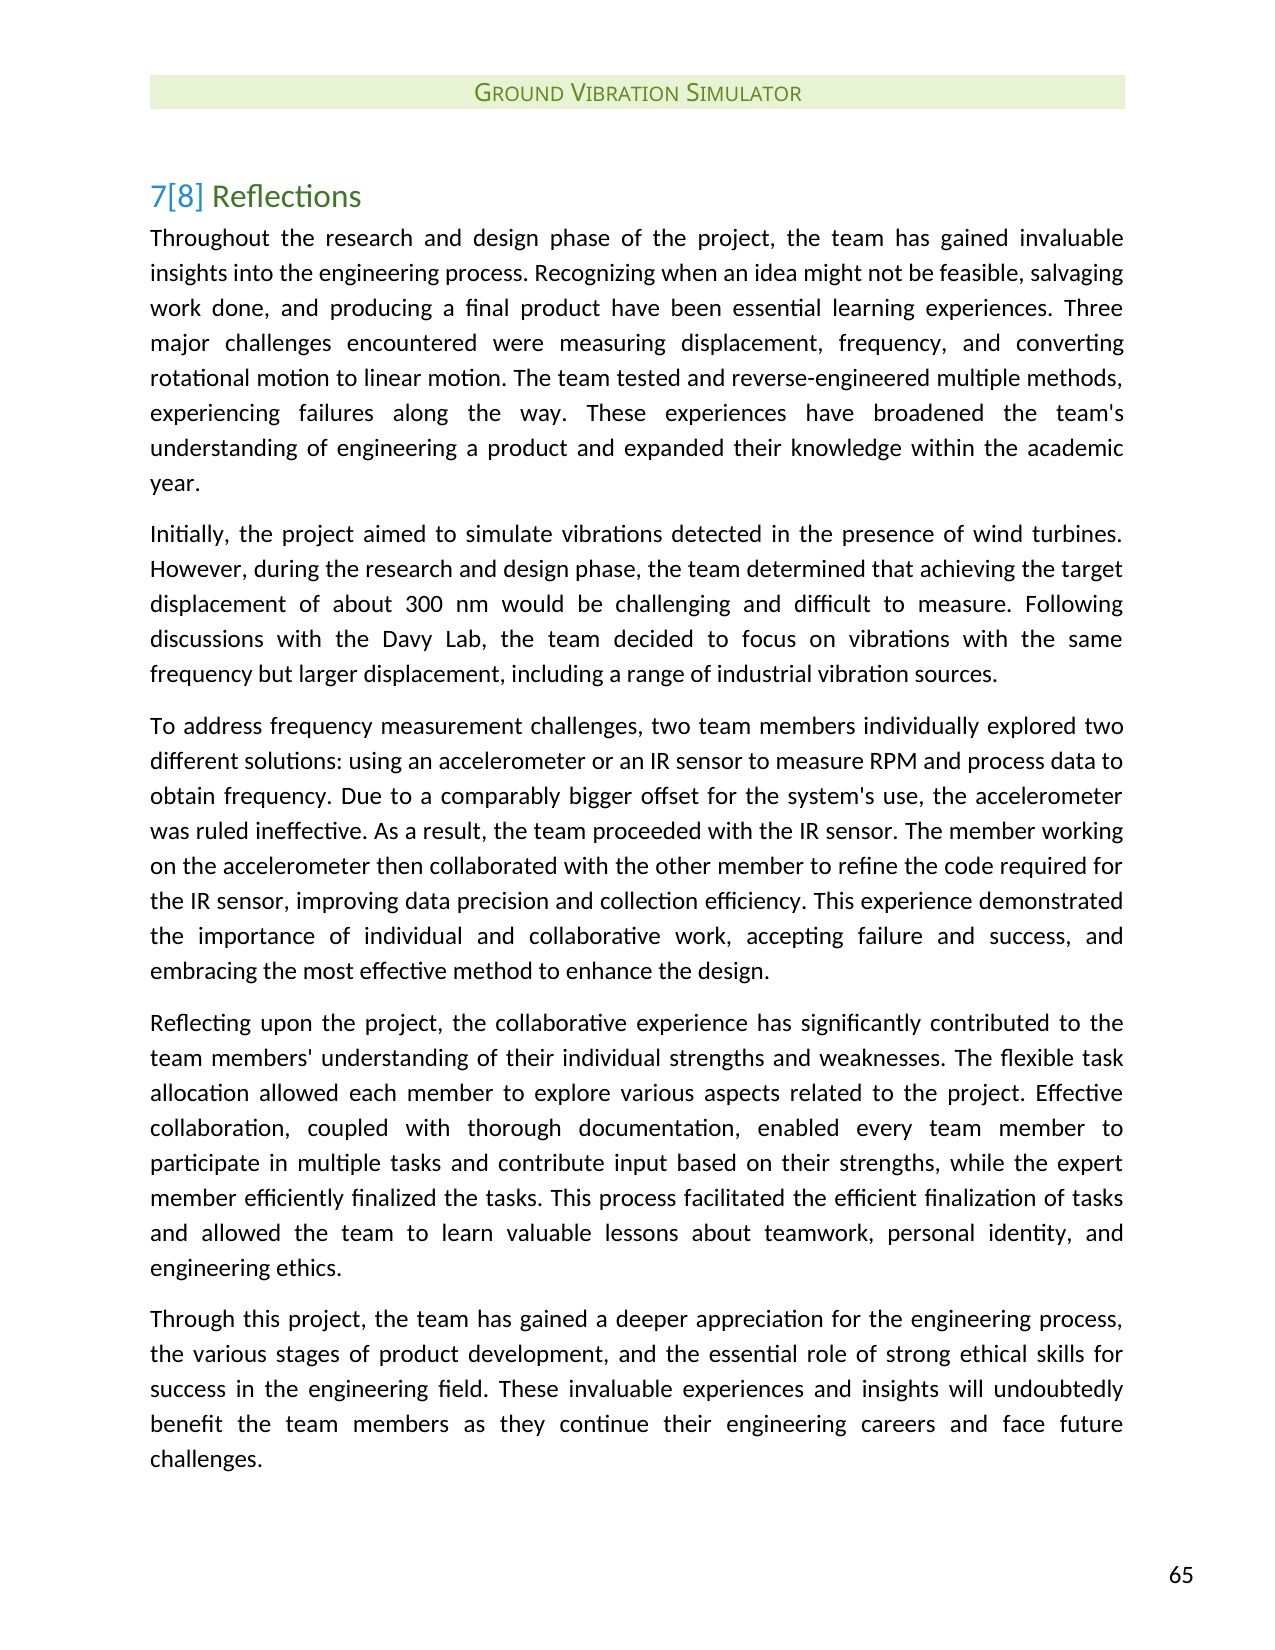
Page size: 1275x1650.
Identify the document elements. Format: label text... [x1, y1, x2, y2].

text To address frequency measurement challenges, two team members individually explored two different solutions: using an accelerometer or an IR sensor to measure RPM and process data to obtain frequency. Due to a comparably bigger offset for the system's use, the accelerometer was ruled ineffective. As a result, the team proceeded with the IR sensor. The member working on the accelerometer then collaborated with the other member to refine the code required for the IR sensor, improving data precision and collection efficiency. This experience demonstrated the importance of individual and collaborative work, accepting failure and success, and embracing the most effective method to enhance the design. [150, 710, 1125, 986]
text Through this project, the team has gained a deeper appreciation for the engineering process, the various stages of product development, and the essential role of strong ethical skills for success in the engineering field. These invaluable experiences and insights will undoubtedly benefit the team members as they continue their engineering careers and face future challenges. [150, 1303, 1125, 1474]
subtitle Reflections [150, 175, 1125, 216]
text Reflecting upon the project, the collaborative experience has significantly contributed to the team members' understanding of their individual strengths and weaknesses. The flexible task allocation allowed each member to explore various aspects related to the project. Effective collaboration, coupled with thorough documentation, enabled every team member to participate in multiple tasks and contribute input based on their strengths, while the expert member efficiently finalized the tasks. This process facilitated the efficient finalization of tasks and allowed the team to learn valuable lessons about teamwork, personal identity, and engineering ethics. [150, 1007, 1125, 1282]
text Throughout the research and design phase of the project, the team has gained invaluable insights into the engineering process. Recognizing when an idea might not be feasible, salvaging work done, and producing a final product have been essential learning experiences. Three major challenges encountered were measuring displacement, frequency, and converting rotational motion to linear motion. The team tested and reverse-engineered multiple methods, experiencing failures along the way. These experiences have broadened the team's understanding of engineering a product and expanded their knowledge within the academic year. [150, 222, 1125, 497]
text Initially, the project aimed to simulate vibrations detected in the presence of wind turbines. However, during the research and design phase, the team determined that achieving the target displacement of about 300 nm would be challenging and difficult to measure. Following discussions with the Davy Lab, the team decided to focus on vibrations with the same frequency but larger displacement, including a range of industrial vibration sources. [150, 518, 1125, 689]
